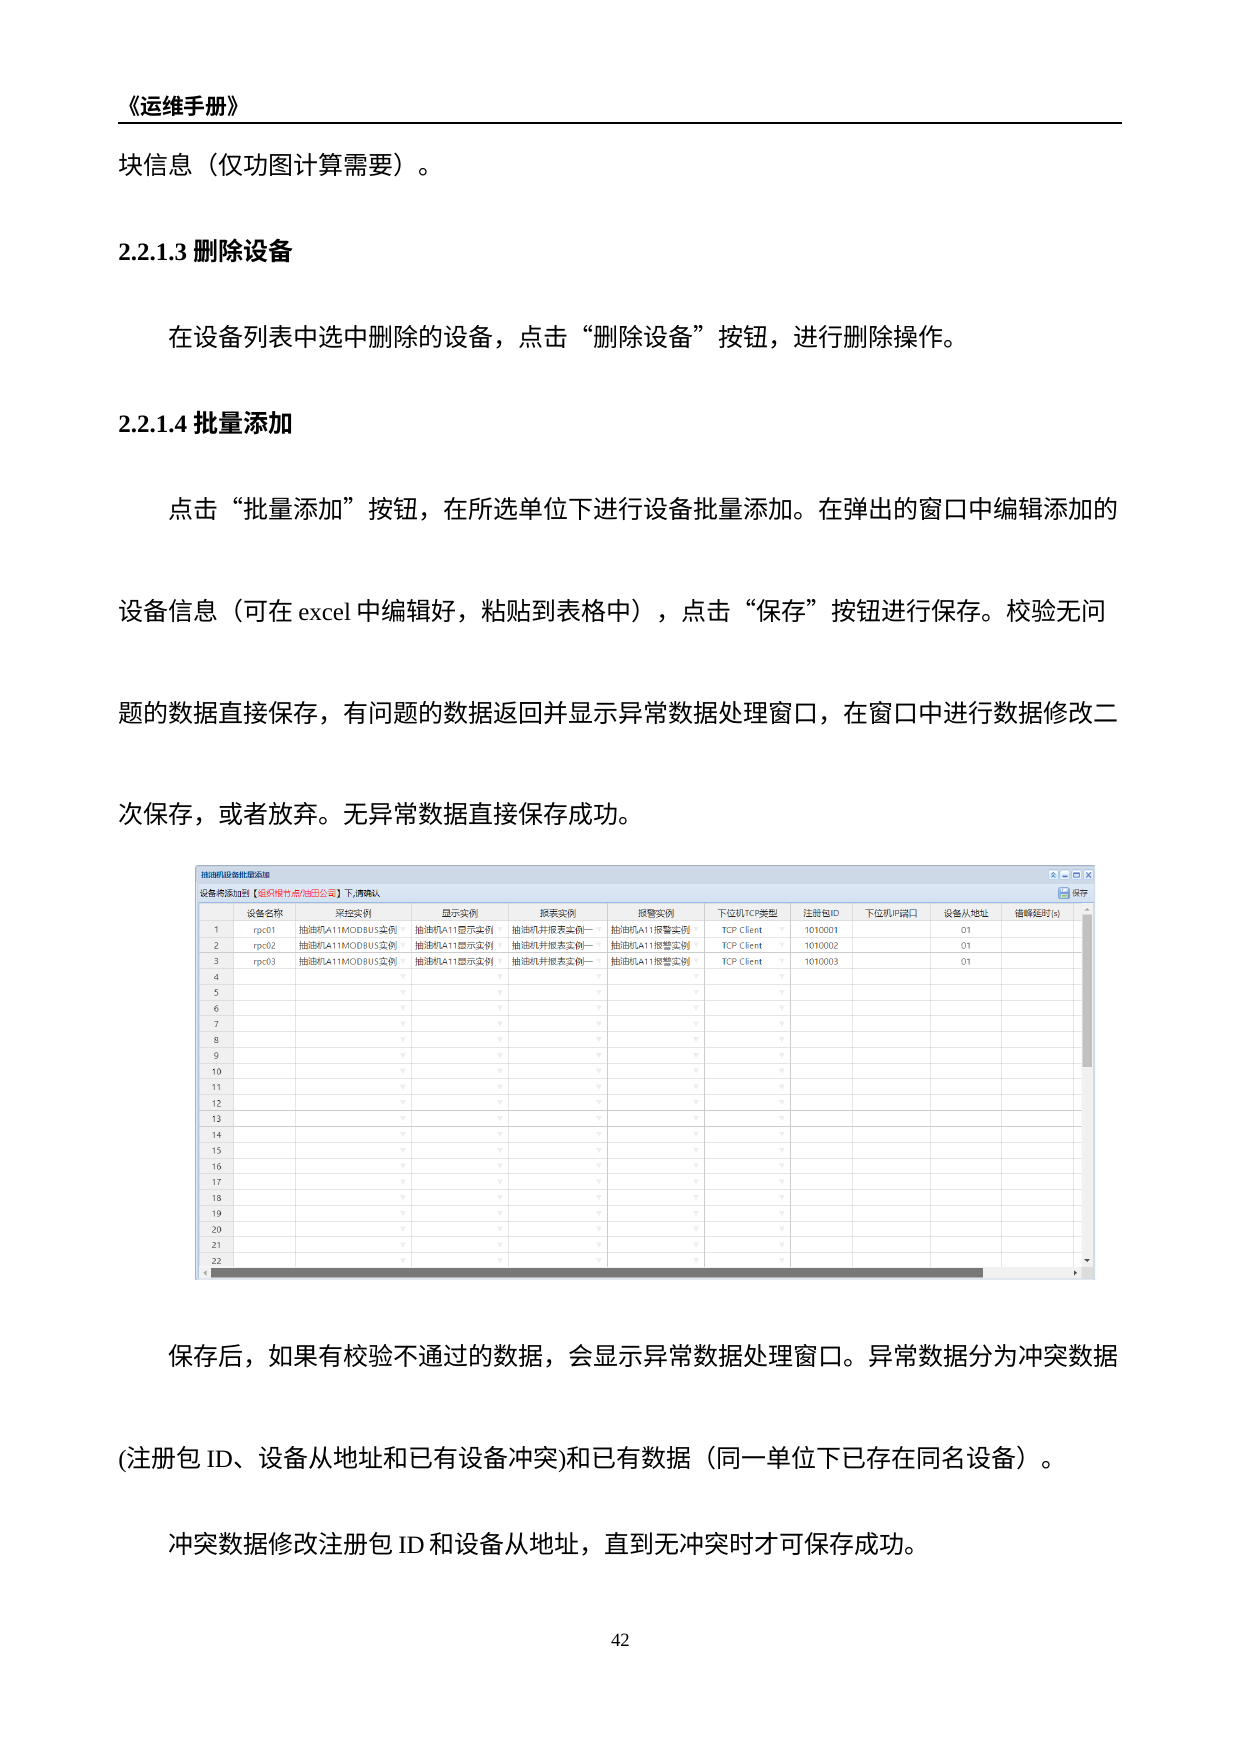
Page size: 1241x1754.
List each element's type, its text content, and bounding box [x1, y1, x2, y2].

text 点击“批量添加”按钮，在所选单位下进行设备批量添加。在弹出的窗口中编辑添加的设备信息（可在excel中编辑好，粘贴到表格中），点击“保存”按钮进行保存。校验无问题的数据直接保存，有问题的数据返回并显示异常数据处理窗口，在窗口中进行数据修改二次保存，或者放弃。无异常数据直接保存成功。 [118, 473, 1122, 847]
subtitle 2.2.1.3 删除设备 [118, 215, 1122, 283]
text 在设备列表中选中删除的设备，点击“删除设备”按钮，进行删除操作。 [118, 301, 1122, 369]
text 冲突数据修改注册包ID和设备从地址，直到无冲突时才可保存成功。 [118, 1509, 1122, 1577]
picture [195, 865, 1096, 1280]
subtitle 2.2.1.4 批量添加 [118, 387, 1122, 455]
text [118, 129, 1122, 197]
text 保存后，如果有校验不通过的数据，会显示异常数据处理窗口。异常数据分为冲突数据(注册包ID、设备从地址和已有设备冲突)和已有数据（同一单位下已存在同名设备）。 [118, 1321, 1122, 1491]
